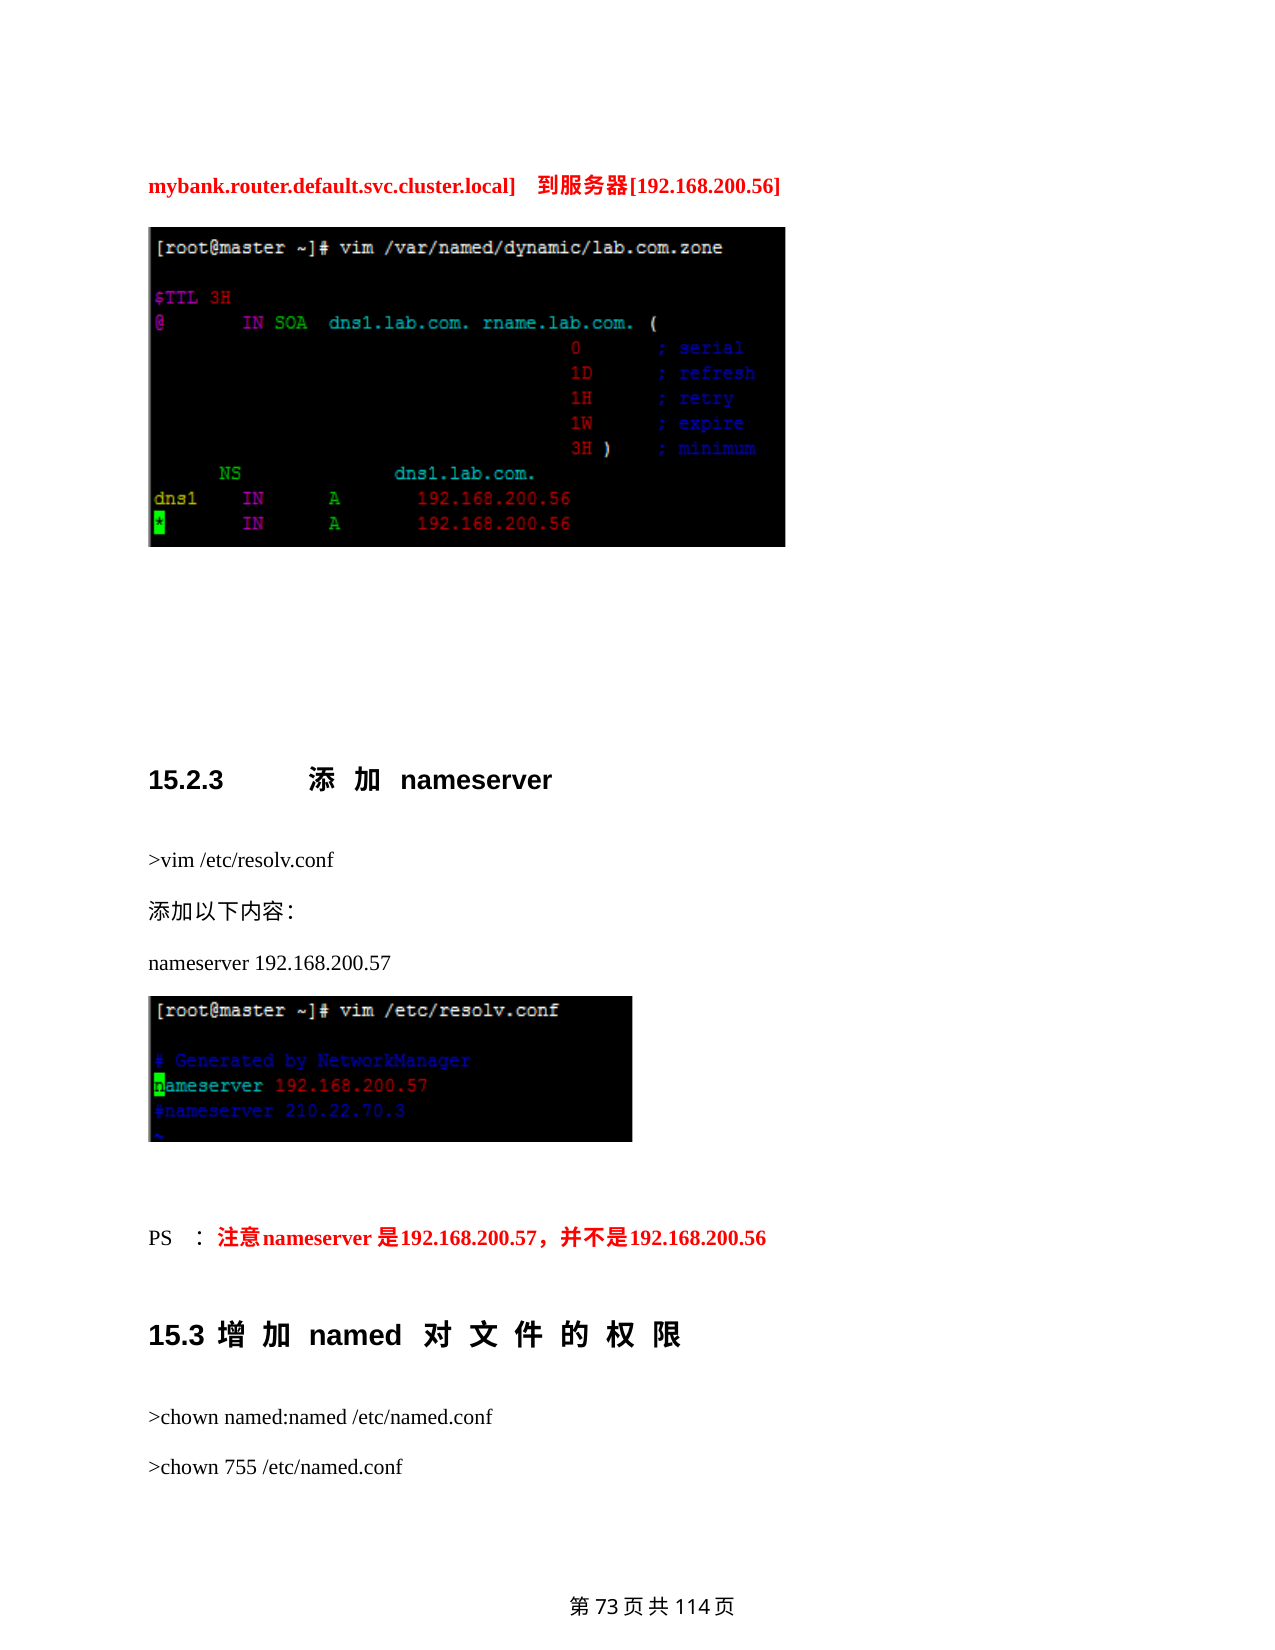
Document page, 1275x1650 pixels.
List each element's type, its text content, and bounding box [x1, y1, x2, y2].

text >vim /etc/resolv.conf [148, 841, 1156, 878]
picture [148, 996, 633, 1142]
subtitle 增加named对文件的权限 [148, 1295, 1156, 1370]
text >chown 755 /etc/named.conf [148, 1448, 1156, 1485]
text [148, 165, 1156, 202]
picture [148, 227, 786, 547]
text >chown named:named /etc/named.conf [148, 1398, 1156, 1435]
text nameserver 192.168.200.57 [148, 944, 1156, 982]
subtitle 添加nameserver [148, 740, 1156, 815]
text 添加以下内容： [148, 891, 1156, 928]
text PS：注意nameserver是192.168.200.57，并不是192.168.200.56 [148, 1217, 1156, 1254]
